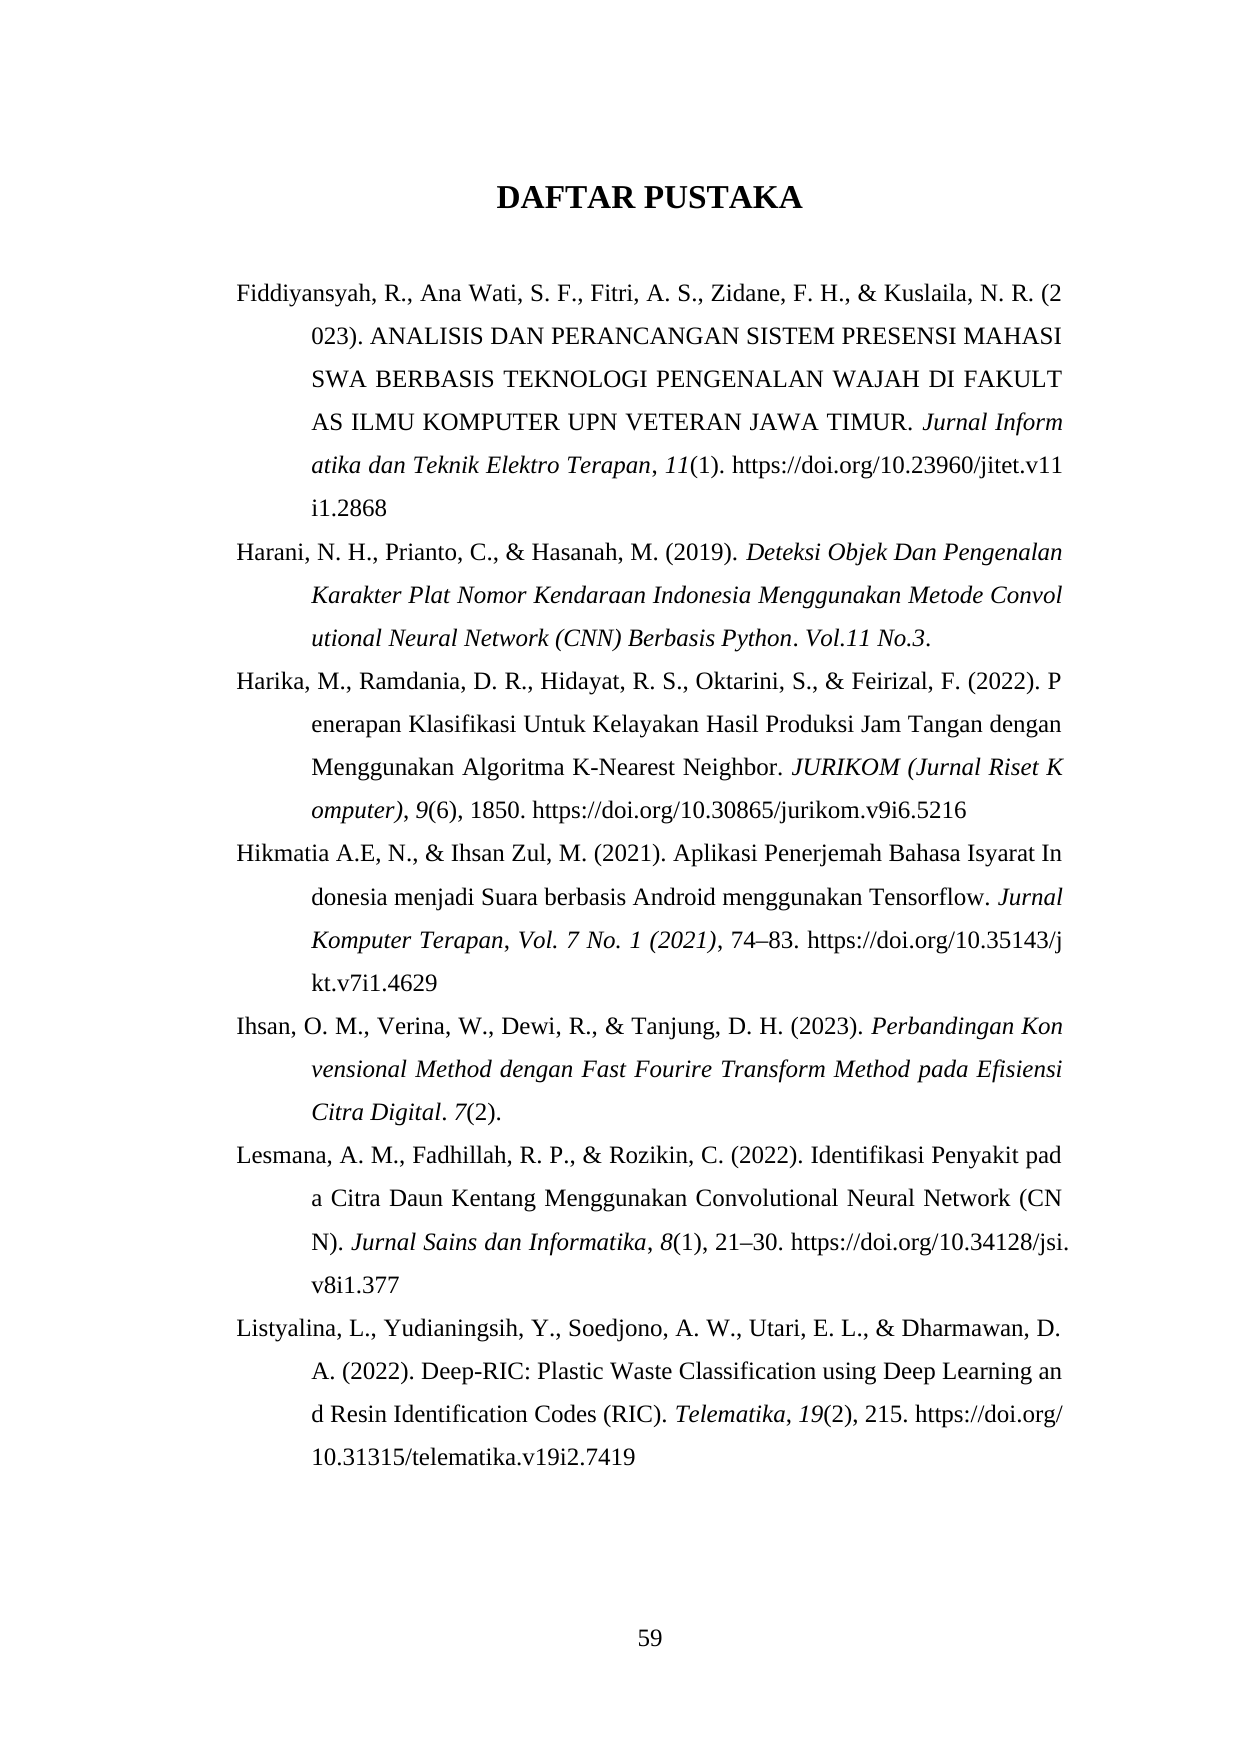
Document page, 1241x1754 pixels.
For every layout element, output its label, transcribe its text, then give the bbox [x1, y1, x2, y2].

text Listyalina, L., Yudianingsih, Y., Soedjono, A. W., Utari, E. L., & Dharmawan, D. A. (2022). Deep-RIC: Plastic Waste Classification using Deep Learning and Resin Identification Codes (RIC). Telematika, 19(2), 215. https://doi.org/10.31315/telematika.v19i2.7419 [236, 1313, 1063, 1471]
subtitle DAFTAR PUSTAKA [236, 177, 1063, 216]
text Hikmatia A.E, N., & Ihsan Zul, M. (2021). Aplikasi Penerjemah Bahasa Isyarat Indonesia menjadi Suara berbasis Android menggunakan Tensorflow. Jurnal Komputer Terapan, Vol. 7 No. 1 (2021), 74–83. https://doi.org/10.35143/jkt.v7i1.4629 [236, 838, 1063, 997]
text Harika, M., Ramdania, D. R., Hidayat, R. S., Oktarini, S., & Feirizal, F. (2022). Penerapan Klasifikasi Untuk Kelayakan Hasil Produksi Jam Tangan dengan Menggunakan Algoritma K-Nearest Neighbor. JURIKOM (Jurnal Riset Komputer), 9(6), 1850. https://doi.org/10.30865/jurikom.v9i6.5216 [236, 666, 1063, 824]
text Ihsan, O. M., Verina, W., Dewi, R., & Tanjung, D. H. (2023). Perbandingan Konvensional Method dengan Fast Fourire Transform Method pada Efisiensi Citra Digital. 7(2). [236, 1011, 1063, 1126]
text Harani, N. H., Prianto, C., & Hasanah, M. (2019). Deteksi Objek Dan Pengenalan Karakter Plat Nomor Kendaraan Indonesia Menggunakan Metode Convolutional Neural Network (CNN) Berbasis Python. Vol.11 No.3. [236, 537, 1063, 652]
text Lesmana, A. M., Fadhillah, R. P., & Rozikin, C. (2022). Identifikasi Penyakit pada Citra Daun Kentang Menggunakan Convolutional Neural Network (CNN). Jurnal Sains dan Informatika, 8(1), 21–30. https://doi.org/10.34128/jsi.v8i1.377 [236, 1140, 1063, 1298]
text Fiddiyansyah, R., Ana Wati, S. F., Fitri, A. S., Zidane, F. H., & Kuslaila, N. R. (2023). ANALISIS DAN PERANCANGAN SISTEM PRESENSI MAHASISWA BERBASIS TEKNOLOGI PENGENALAN WAJAH DI FAKULTAS ILMU KOMPUTER UPN VETERAN JAWA TIMUR. Jurnal Informatika dan Teknik Elektro Terapan, 11(1). https://doi.org/10.23960/jitet.v11i1.2868 [236, 278, 1063, 522]
